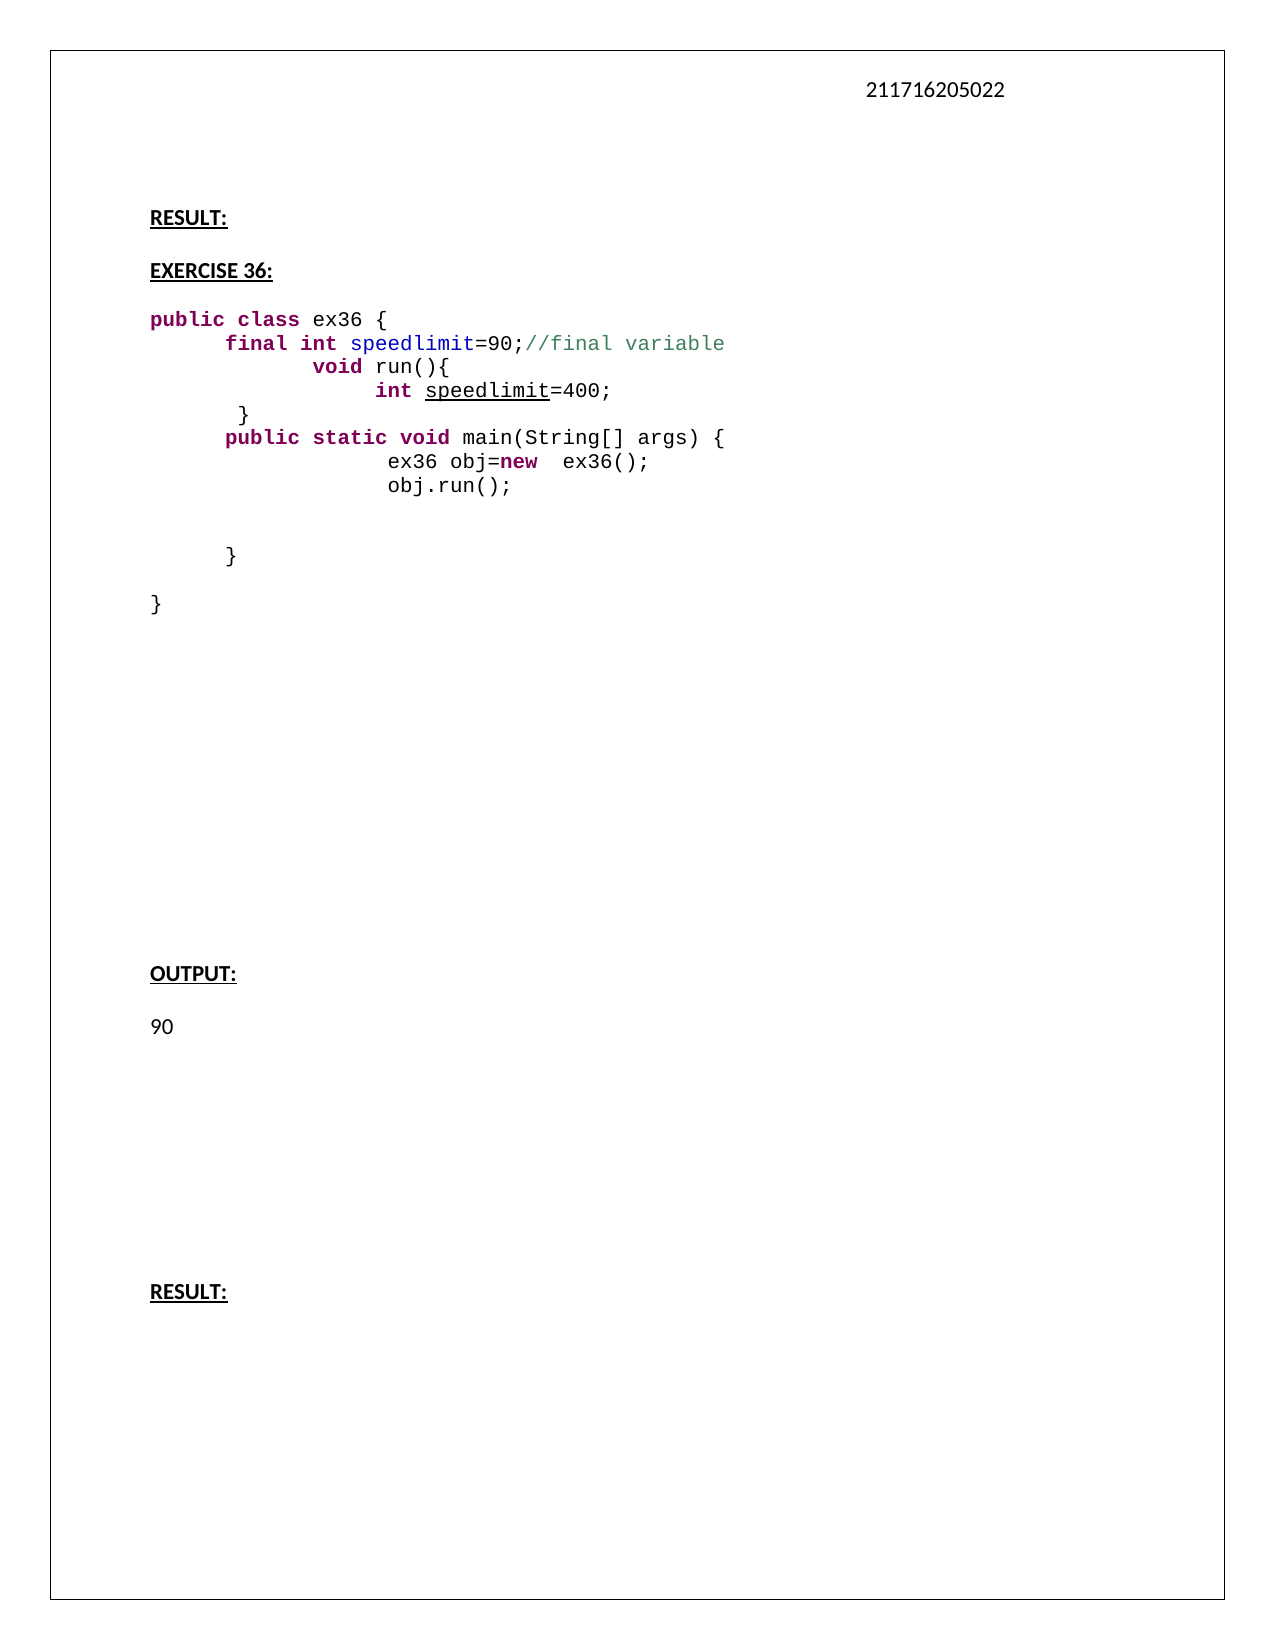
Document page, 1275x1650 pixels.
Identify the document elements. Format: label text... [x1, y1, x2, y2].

text public class ex36 { [150, 309, 1125, 333]
text final int speedlimit=90;//final variable [150, 333, 1125, 356]
text } [150, 546, 1125, 569]
text ex36 obj=new ex36(); [150, 451, 1125, 474]
text OUTPUT: [150, 959, 1125, 987]
text RESULT: [150, 203, 1125, 231]
text RESULT: [150, 1277, 1125, 1305]
text int speedlimit=400; [150, 380, 1125, 404]
text } [150, 404, 1125, 427]
text void run(){ [150, 356, 1125, 380]
text EXERCISE 36: [150, 256, 1125, 284]
text public static void main(String[] args) { [150, 427, 1125, 451]
text } [150, 593, 1125, 616]
text obj.run(); [150, 474, 1125, 498]
text 90 [150, 1012, 1125, 1040]
